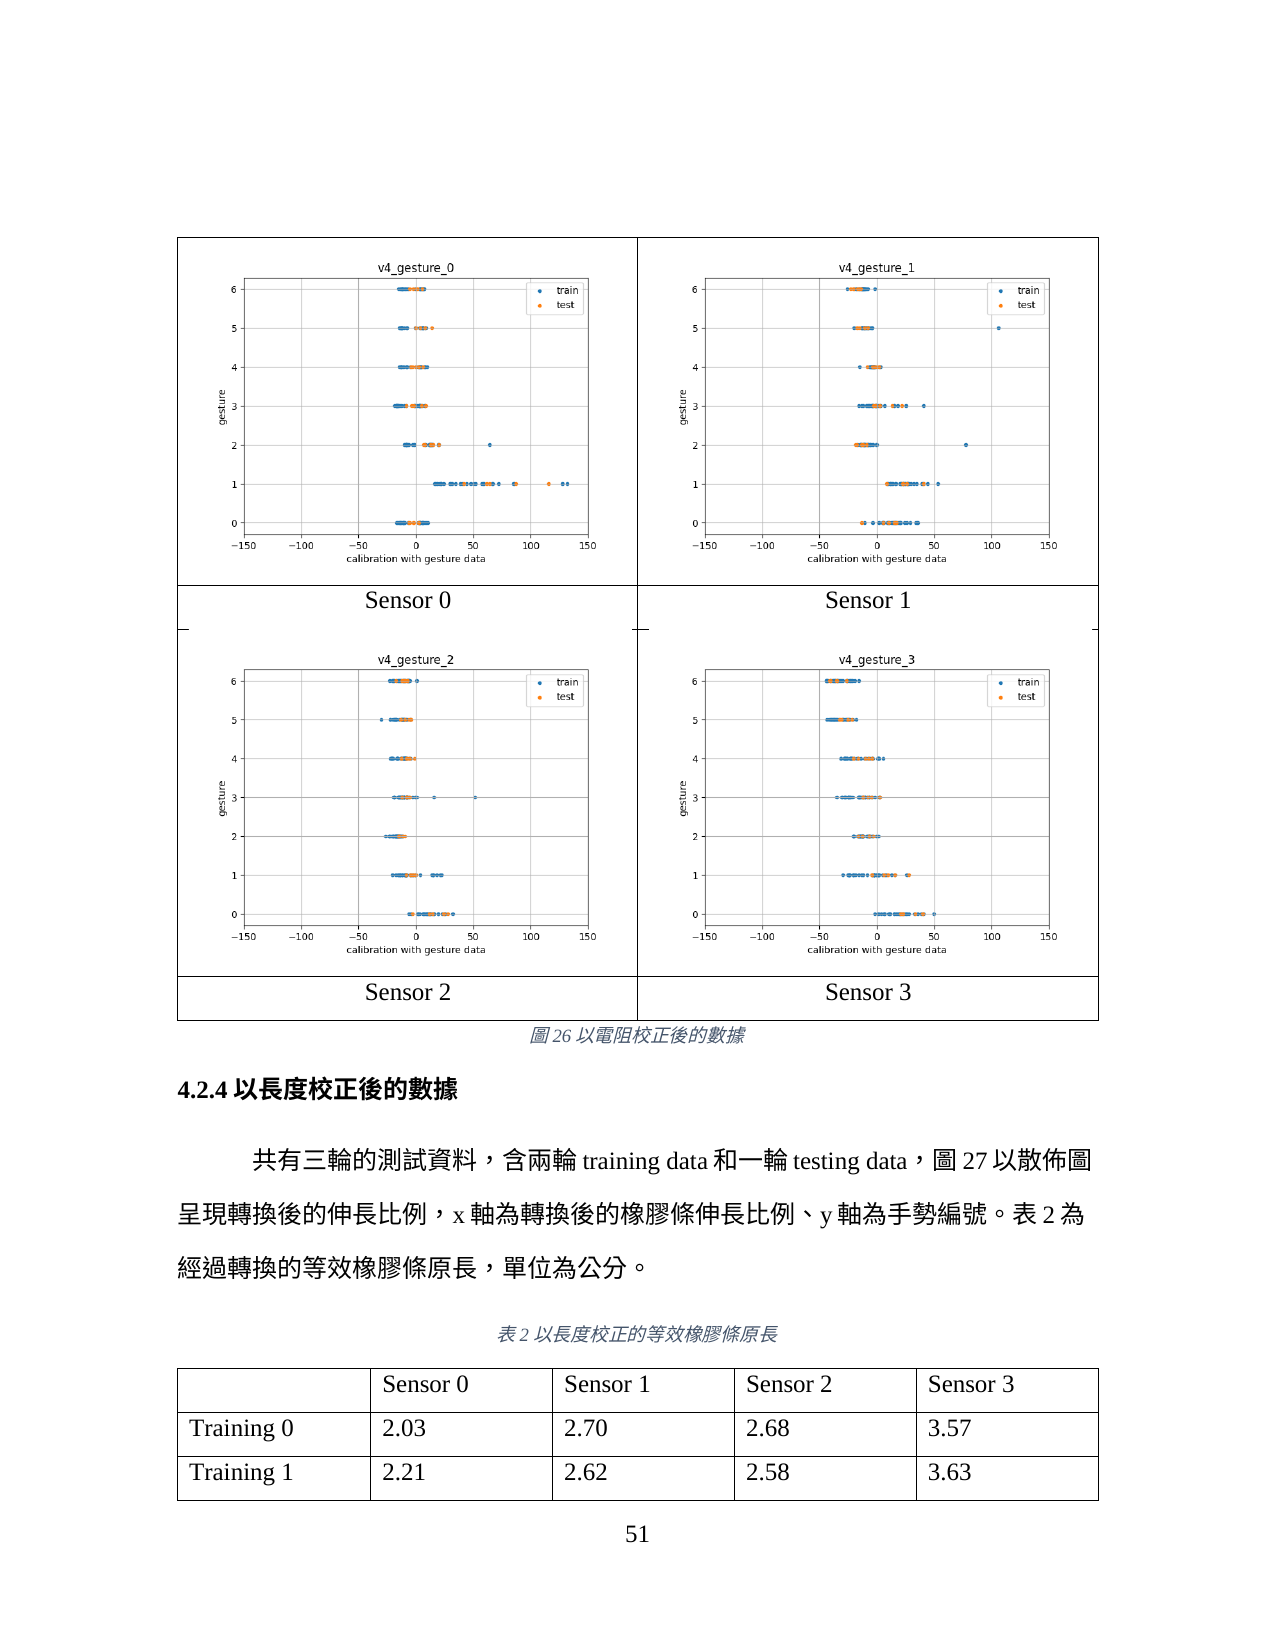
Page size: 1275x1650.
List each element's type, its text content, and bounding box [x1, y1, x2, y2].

table_header Sensor 3 [917, 1369, 1098, 1412]
table_cell 2.68 [735, 1413, 916, 1456]
table_header Sensor 1 [553, 1369, 734, 1412]
table_header Sensor 0 [371, 1369, 552, 1412]
text 圖 26以電阻校正後的數據 [177, 1021, 1098, 1048]
picture [649, 238, 1093, 571]
table_header [638, 238, 1098, 584]
table_header [178, 238, 637, 584]
table_header [178, 1369, 370, 1412]
table_cell Sensor 1 [638, 586, 1098, 628]
table_cell [638, 630, 1098, 976]
text 4.2.4 以長度校正後的數據 [177, 1069, 1098, 1105]
picture [188, 629, 632, 962]
table_cell 2.58 [735, 1457, 916, 1500]
table_cell 3.63 [917, 1457, 1098, 1500]
table_cell 2.21 [371, 1457, 552, 1500]
table_cell 2.03 [371, 1413, 552, 1456]
picture [188, 238, 632, 571]
table_cell Sensor 3 [638, 977, 1098, 1020]
picture [649, 629, 1093, 962]
table_cell Sensor 0 [178, 586, 637, 628]
table_cell Training 0 [178, 1413, 370, 1456]
text 表 2 以長度校正的等效橡膠條原長 [177, 1320, 1098, 1347]
table_cell 3.57 [917, 1413, 1098, 1456]
table_cell Training 1 [178, 1457, 370, 1500]
table_cell 2.70 [553, 1413, 734, 1456]
text 共有三輪的測試資料，含兩輪training data和一輪testing data，圖27以散佈圖呈現轉換後的伸長比例，x軸為轉換後的橡膠條伸長比例、y軸為手勢編號。表2為經過轉換的等效橡膠條原長，單位為公分。 [177, 1140, 1098, 1285]
table_cell 2.62 [553, 1457, 734, 1500]
table_header Sensor 2 [735, 1369, 916, 1412]
table_cell Sensor 2 [178, 977, 637, 1020]
table_cell [178, 630, 637, 976]
